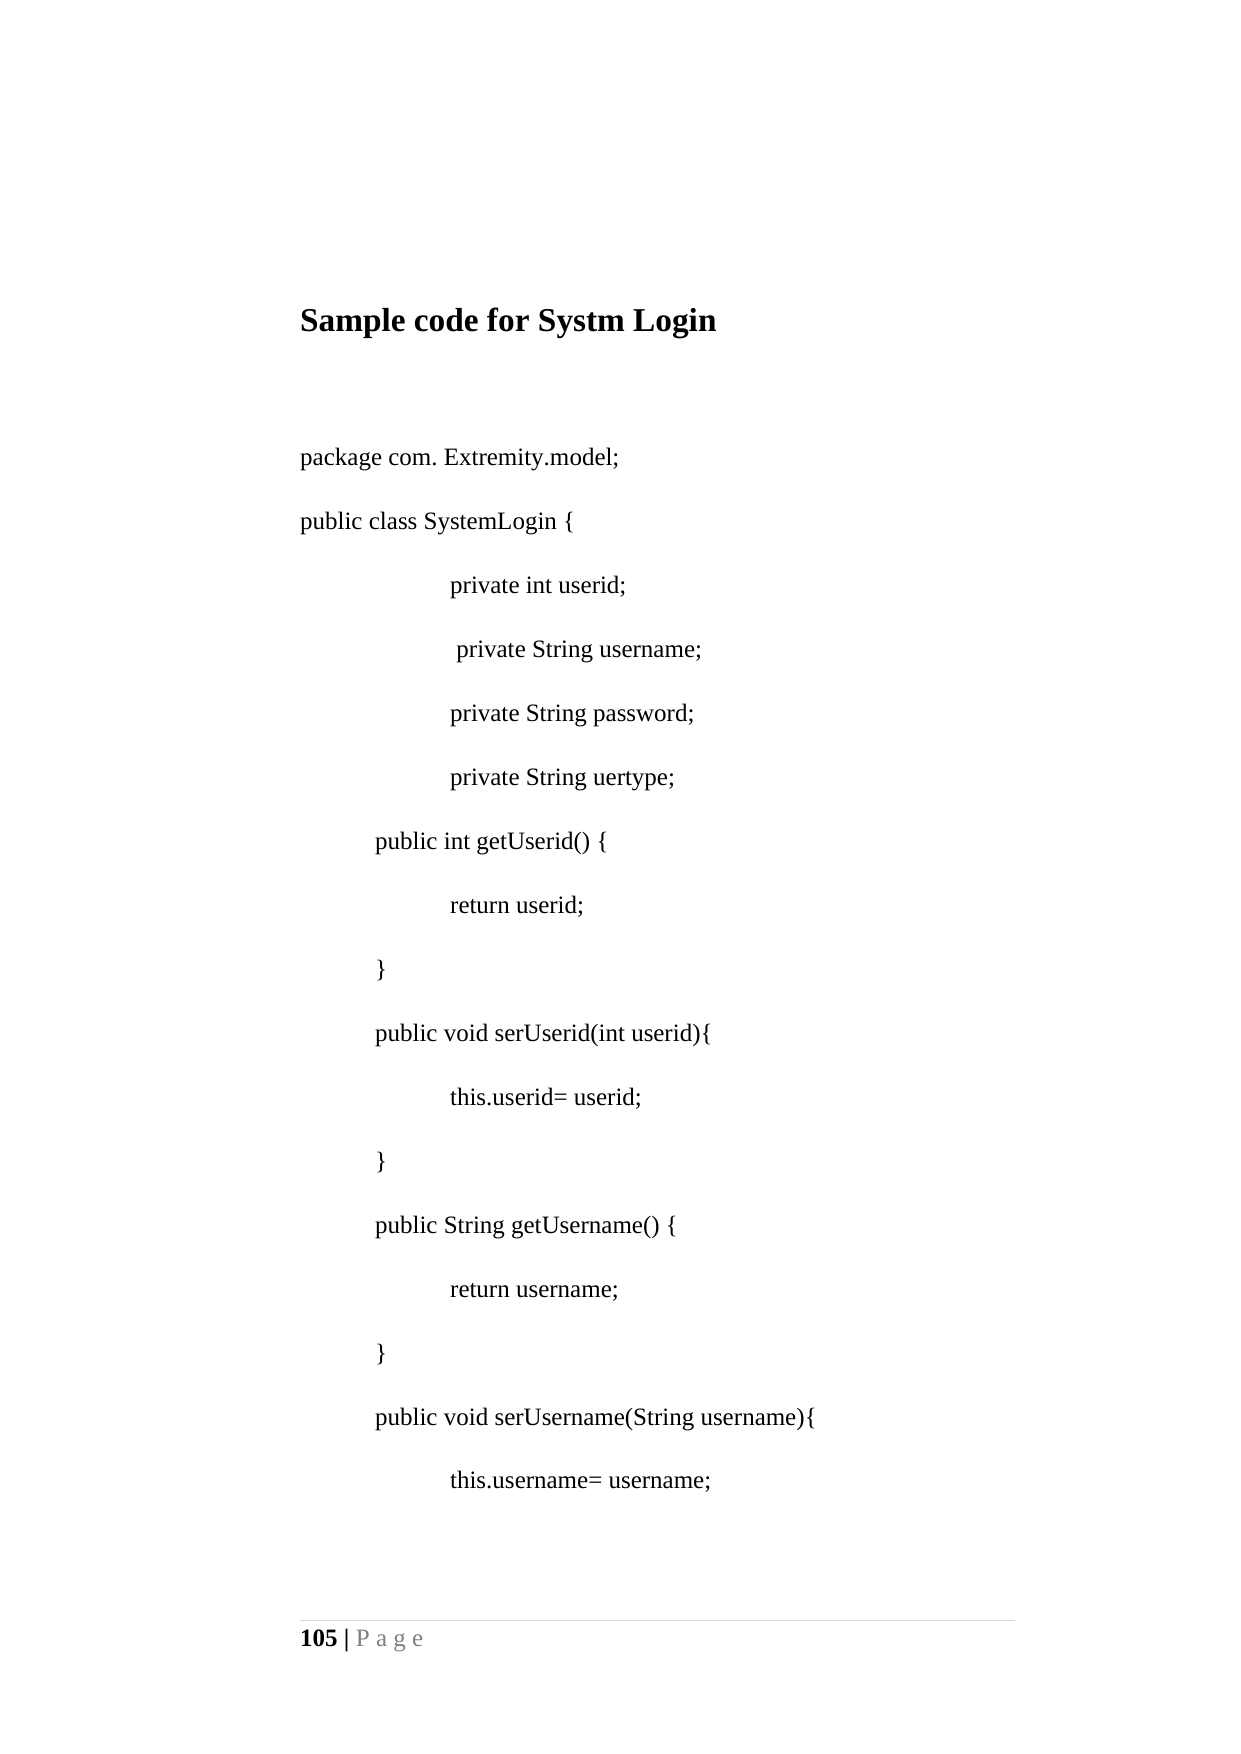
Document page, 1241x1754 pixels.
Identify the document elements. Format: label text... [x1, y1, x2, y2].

text package com. Extremity.model; [300, 442, 1015, 471]
text return username; [375, 1274, 1015, 1302]
text public void serUsername(String username){ [300, 1402, 1015, 1430]
text public void serUserid(int userid){ [300, 1018, 1015, 1047]
text return userid; [375, 890, 1015, 919]
text this.username= username; [375, 1466, 1015, 1494]
text private String username; [300, 634, 1015, 663]
text } [300, 1146, 1015, 1174]
text this.userid= userid; [375, 1082, 1015, 1111]
text private int userid; [300, 570, 1015, 599]
text public String getUsername() { [300, 1210, 1015, 1238]
text } [300, 954, 1015, 983]
text } [300, 1338, 1015, 1366]
text private String password; [300, 698, 1015, 727]
text public int getUserid() { [300, 826, 1015, 855]
text public class SystemLogin { [300, 506, 1015, 535]
text private String uertype; [300, 762, 1015, 791]
text Sample code for Systm Login [300, 300, 1015, 338]
